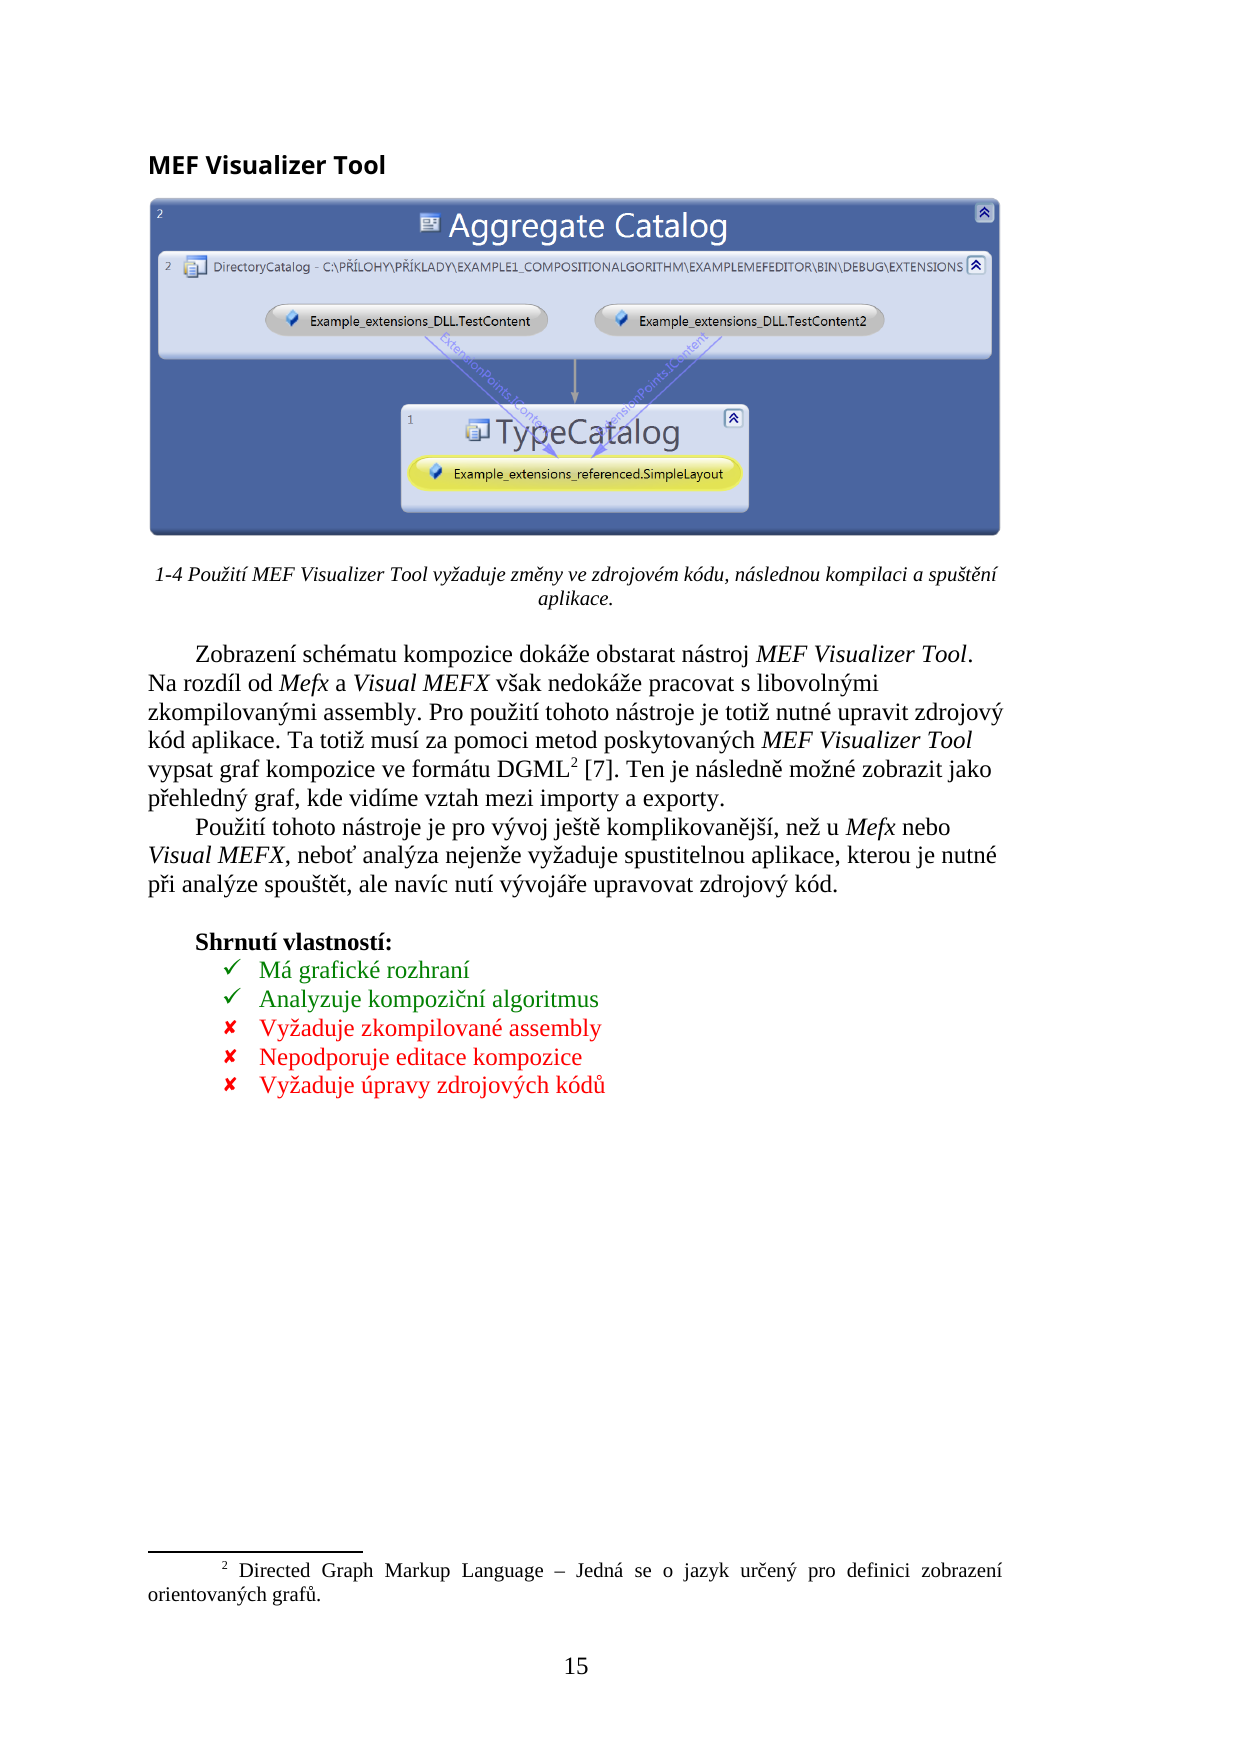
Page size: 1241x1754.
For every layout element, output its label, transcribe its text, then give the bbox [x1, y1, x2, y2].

text Nepodporuje editace kompozice [222, 1042, 1004, 1070]
text Vyžaduje zkompilované assembly [222, 1013, 1004, 1042]
text 1-4 Použití MEF Visualizer Tool vyžaduje změny ve zdrojovém kódu, následnou kompilaci a spuštění aplikace. [148, 562, 1004, 610]
picture [147, 194, 1004, 538]
text MEF Visualizer Tool [148, 148, 1004, 182]
text Zobrazení schématu kompozice dokáže obstarat nástroj MEF Visualizer Tool. Na rozdíl od Mefx a Visual MEFX však nedokáže pracovat s libovolnými zkompilovanými assembly. Pro použití tohoto nástroje je totiž nutné upravit zdrojový kód aplikace. Ta totiž musí za pomoci metod poskytovaných MEF Visualizer Tool vypsat graf kompozice ve formátu DGML [7]. Ten je následně možné zobrazit jako přehledný graf, kde vidíme vztah mezi importy a exporty. [148, 639, 1004, 812]
text Analyzuje kompoziční algoritmus [222, 984, 1004, 1013]
text Má grafické rozhraní [222, 955, 1004, 984]
text Použití tohoto nástroje je pro vývoj ještě komplikovanější, než u Mefx nebo Visual MEFX, neboť analýza nejenže vyžaduje spustitelnou aplikace, kterou je nutné při analýze spouštět, ale navíc nutí vývojáře upravovat zdrojový kód. [148, 812, 1004, 898]
text Shrnutí vlastností: [148, 927, 1004, 955]
text Vyžaduje úpravy zdrojových kódů [222, 1070, 1004, 1099]
